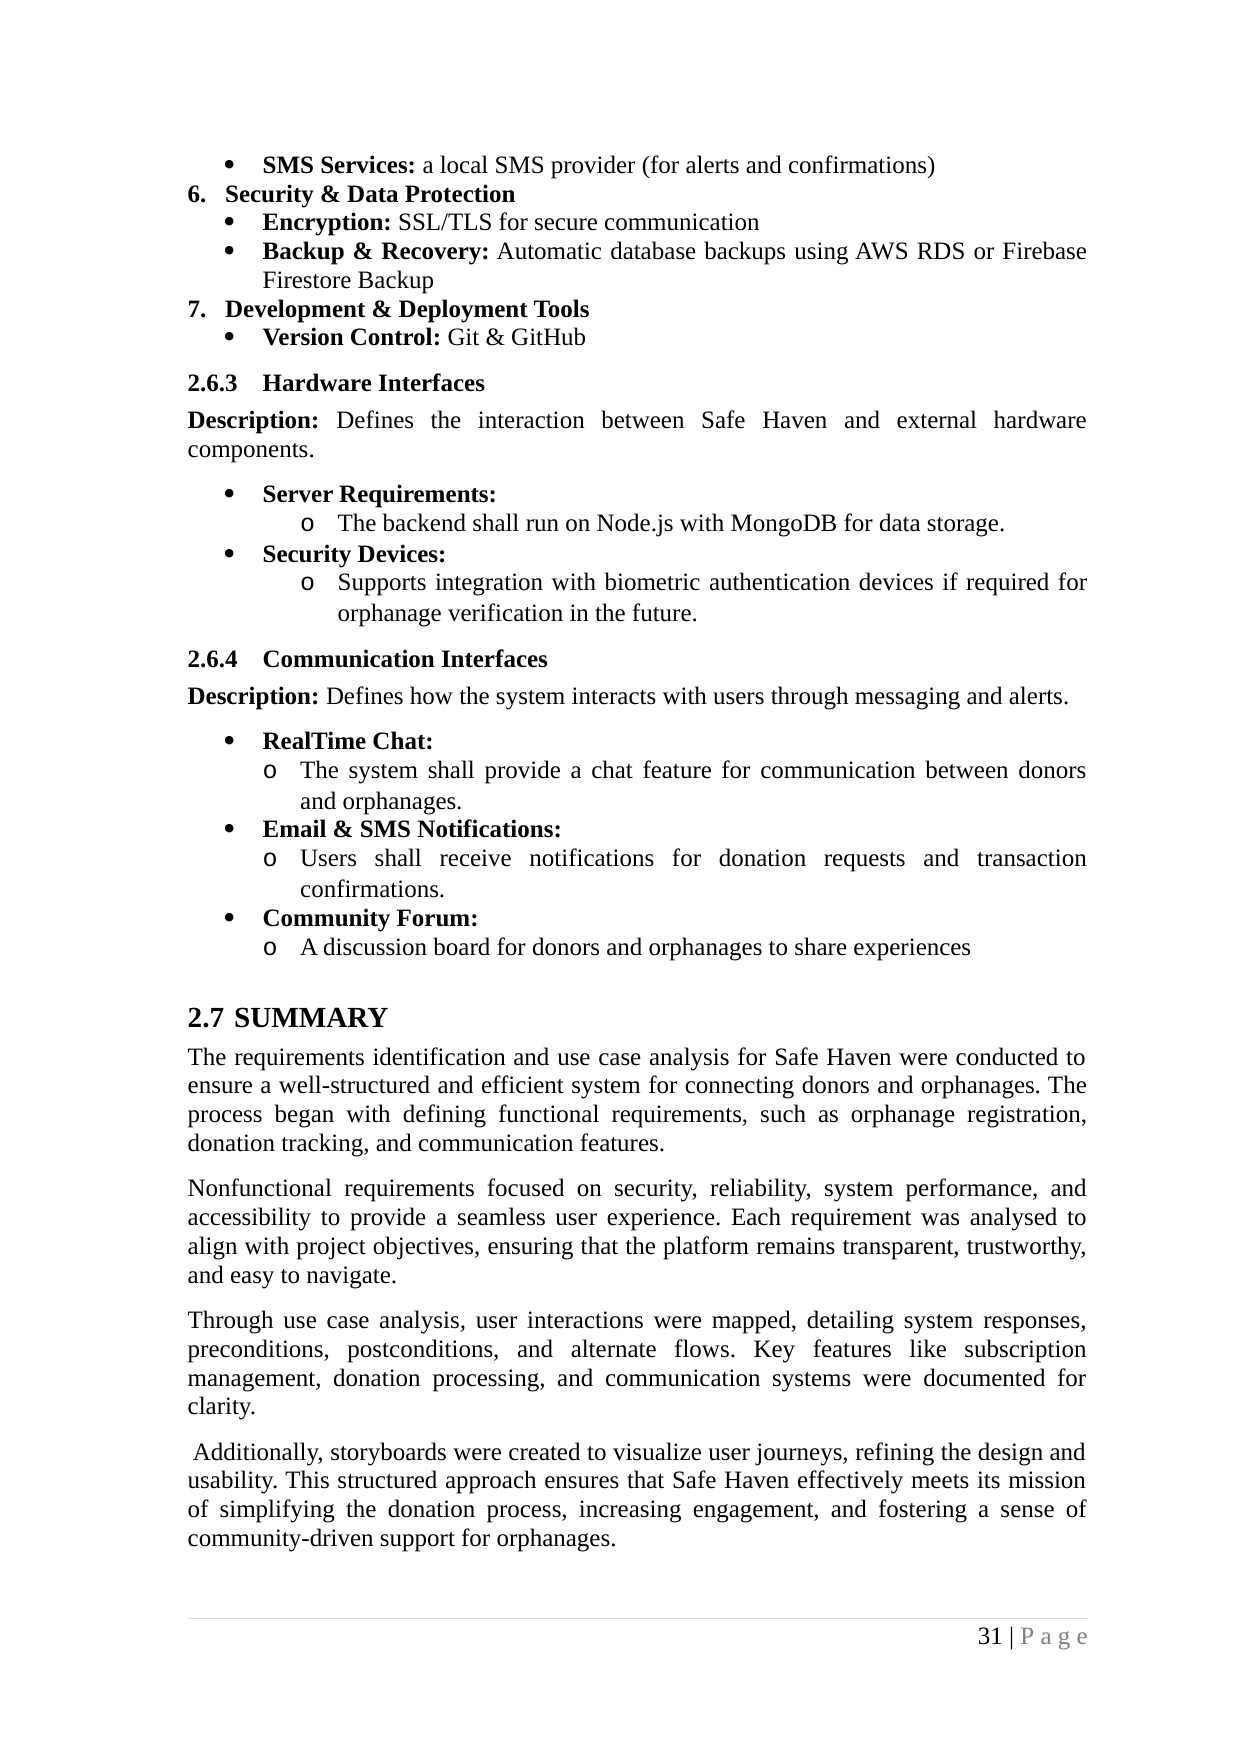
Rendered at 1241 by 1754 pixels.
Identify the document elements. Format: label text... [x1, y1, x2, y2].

list SMS Services: a local SMS provider (for alerts and confirmations) [225, 150, 1087, 179]
text Additionally, storyboards were created to visualize user journeys, refining the design and usability. This structured approach ensures that Safe Haven effectively meets its mission of simplifying the donation process, increasing engagement, and fostering a sense of community-driven support for orphanages. [187, 1437, 1087, 1552]
subtitle Communication Interfaces [187, 644, 1087, 672]
list Email & SMS Notifications: [225, 814, 1087, 843]
list Community Forum: [225, 903, 1087, 932]
text Description: Defines the interaction between Safe Haven and external hardware components. [187, 405, 1087, 462]
list Security Devices: [225, 539, 1087, 567]
list Backup & Recovery: Automatic database backups using AWS RDS or Firebase Firestore Backup [225, 236, 1087, 294]
text Through use case analysis, user interactions were mapped, detailing system responses, preconditions, postconditions, and alternate flows. Key features like subscription management, donation processing, and communication systems were documented for clarity. [187, 1305, 1087, 1420]
list Users shall receive notifications for donation requests and transaction confirmations. [262, 843, 1087, 903]
list Development & Deployment Tools [187, 294, 1087, 322]
text Nonfunctional requirements focused on security, reliability, system performance, and accessibility to provide a seamless user experience. Each requirement was analysed to align with project objectives, ensuring that the platform remains transparent, trustworthy, and easy to navigate. [187, 1173, 1087, 1288]
list Server Requirements: [225, 479, 1087, 508]
subtitle Hardware Interfaces [187, 368, 1087, 397]
list A discussion board for donors and orphanages to share experiences [262, 932, 1087, 962]
text Description: Defines how the system interacts with users through messaging and alerts. [187, 681, 1087, 709]
list Encryption: SSL/TLS for secure communication [225, 207, 1087, 236]
text The requirements identification and use case analysis for Safe Haven were conducted to ensure a well-structured and efficient system for connecting donors and orphanages. The process began with defining functional requirements, such as orphanage registration, donation tracking, and communication features. [187, 1042, 1087, 1157]
list Supports integration with biometric authentication devices if required for orphanage verification in the future. [300, 567, 1087, 627]
list Security & Data Protection [187, 179, 1087, 207]
list RealTime Chat: [225, 726, 1087, 755]
list The backend shall run on Node.js with MongoDB for data storage. [300, 508, 1087, 539]
subtitle SUMMARY [187, 1000, 1087, 1033]
list The system shall provide a chat feature for communication between donors and orphanages. [262, 755, 1087, 814]
list Version Control: Git & GitHub [225, 322, 1087, 351]
